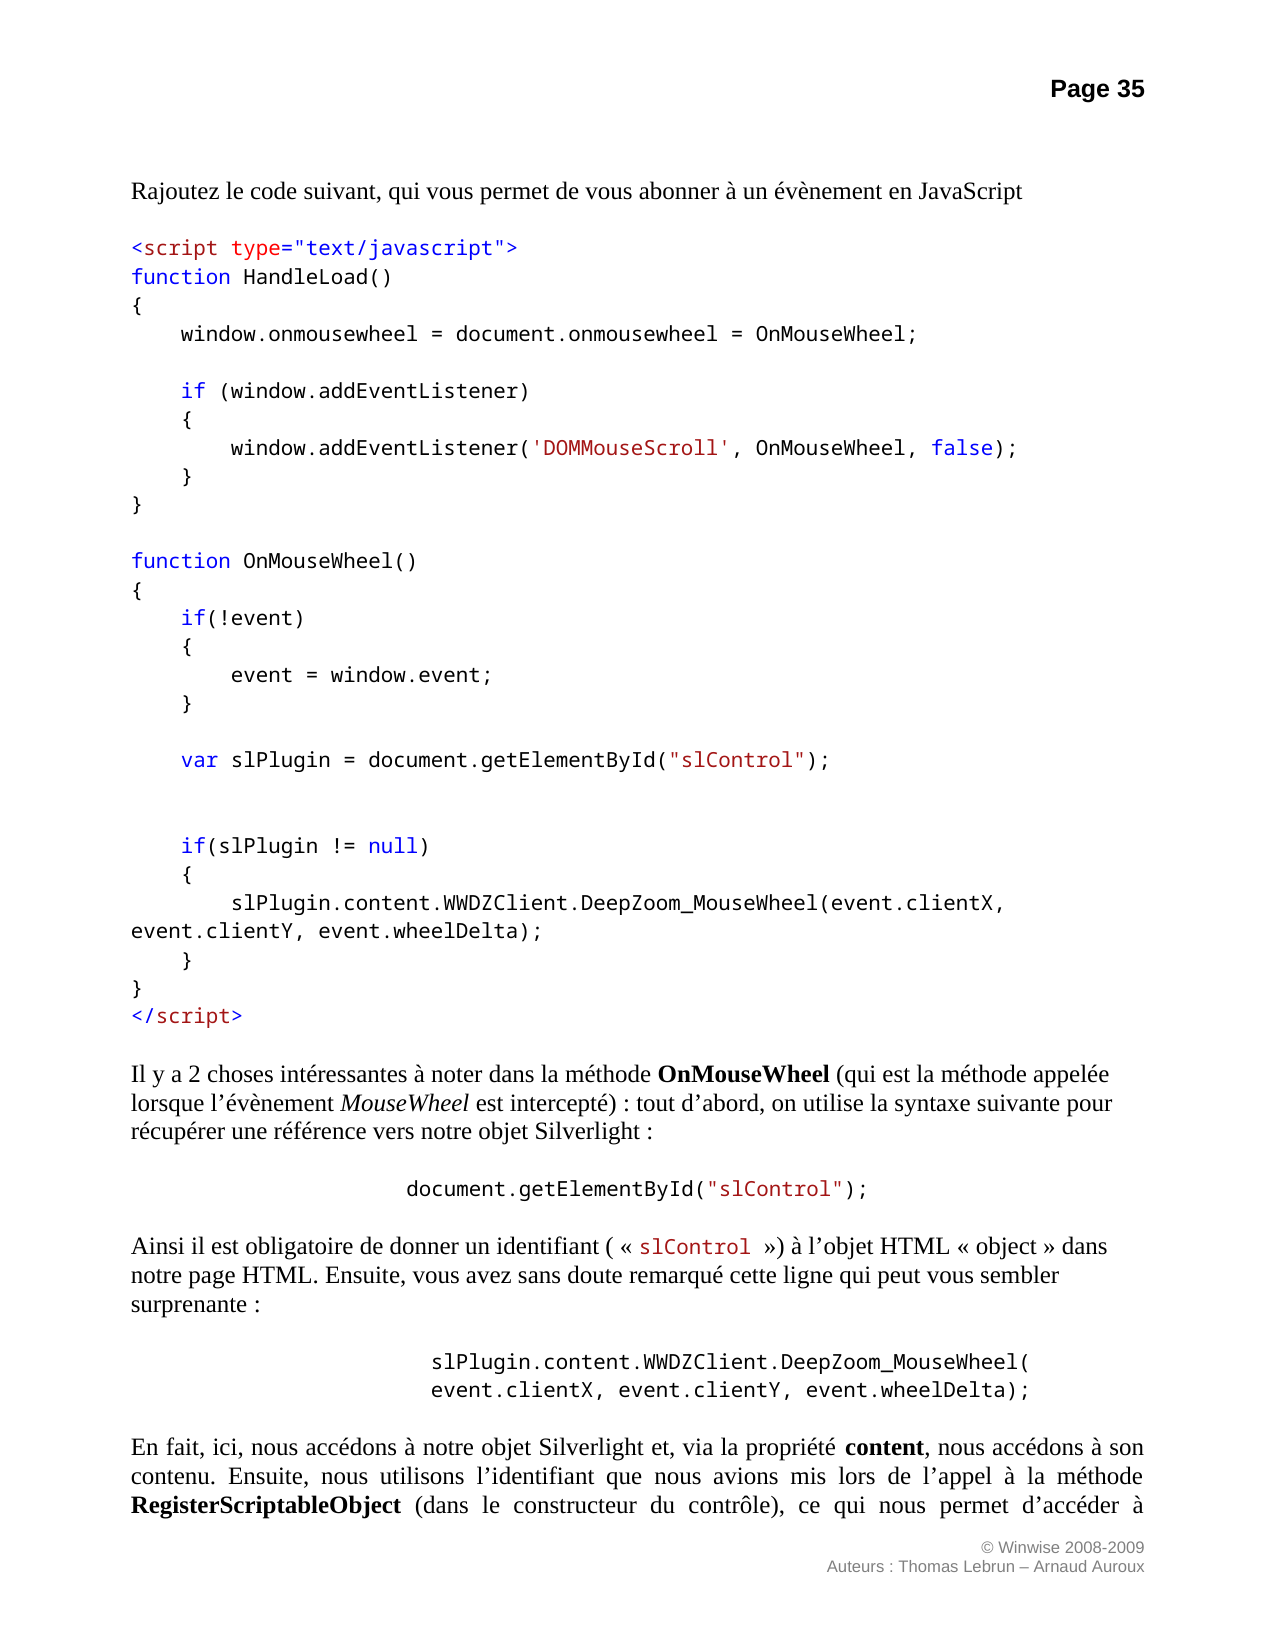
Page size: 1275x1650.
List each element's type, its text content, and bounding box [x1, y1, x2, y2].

text if(!event) [131, 603, 1144, 632]
text } [131, 973, 1144, 1002]
text event = window.event; [131, 660, 1144, 688]
text window.onmousewheel = document.onmousewheel = OnMouseWheel; [131, 319, 1144, 347]
text if(slPlugin != null) [131, 831, 1144, 859]
text } [131, 945, 1144, 973]
text var slPlugin = document.getElementById("slControl"); [131, 745, 1144, 774]
text } [131, 461, 1144, 489]
text function OnMouseWheel() [131, 546, 1144, 575]
text Rajoutez le code suivant, qui vous permet de vous abonner à un évènement en JavaScript [131, 176, 1144, 205]
text } [131, 489, 1144, 518]
text { [131, 404, 1144, 433]
text function HandleLoad() [131, 262, 1144, 290]
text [131, 1432, 1144, 1519]
text </script> [131, 1002, 1144, 1030]
text { [131, 859, 1144, 888]
text window.addEventListener('DOMMouseScroll', OnMouseWheel, false); [131, 433, 1144, 461]
text Il y a 2 choses intéressantes à noter dans la méthode OnMouseWheel (qui est la méthode appelée lorsque l’évènement MouseWheel est intercepté) : tout d’abord, on utilise la syntaxe suivante pour récupérer une référence vers notre objet Silverlight : [131, 1059, 1144, 1145]
text { [131, 290, 1144, 319]
text { [131, 575, 1144, 603]
text event.clientX, event.clientY, event.wheelDelta); [431, 1375, 1144, 1404]
text if (window.addEventListener) [131, 376, 1144, 404]
text Ainsi il est obligatoire de donner un identifiant ( « slControl ») à l’objet HTML « object » dans notre page HTML. Ensuite, vous avez sans doute remarqué cette ligne qui peut vous sembler surprenante : [131, 1231, 1144, 1318]
text <script type="text/javascript"> [131, 233, 1144, 262]
text document.getElementById("slControl"); [131, 1174, 1144, 1202]
text } [131, 688, 1144, 717]
text slPlugin.content.WWDZClient.DeepZoom_MouseWheel(event.clientX, event.clientY, event.wheelDelta); [131, 888, 1144, 945]
text slPlugin.content.WWDZClient.DeepZoom_MouseWheel( [431, 1347, 1144, 1375]
text { [131, 632, 1144, 660]
